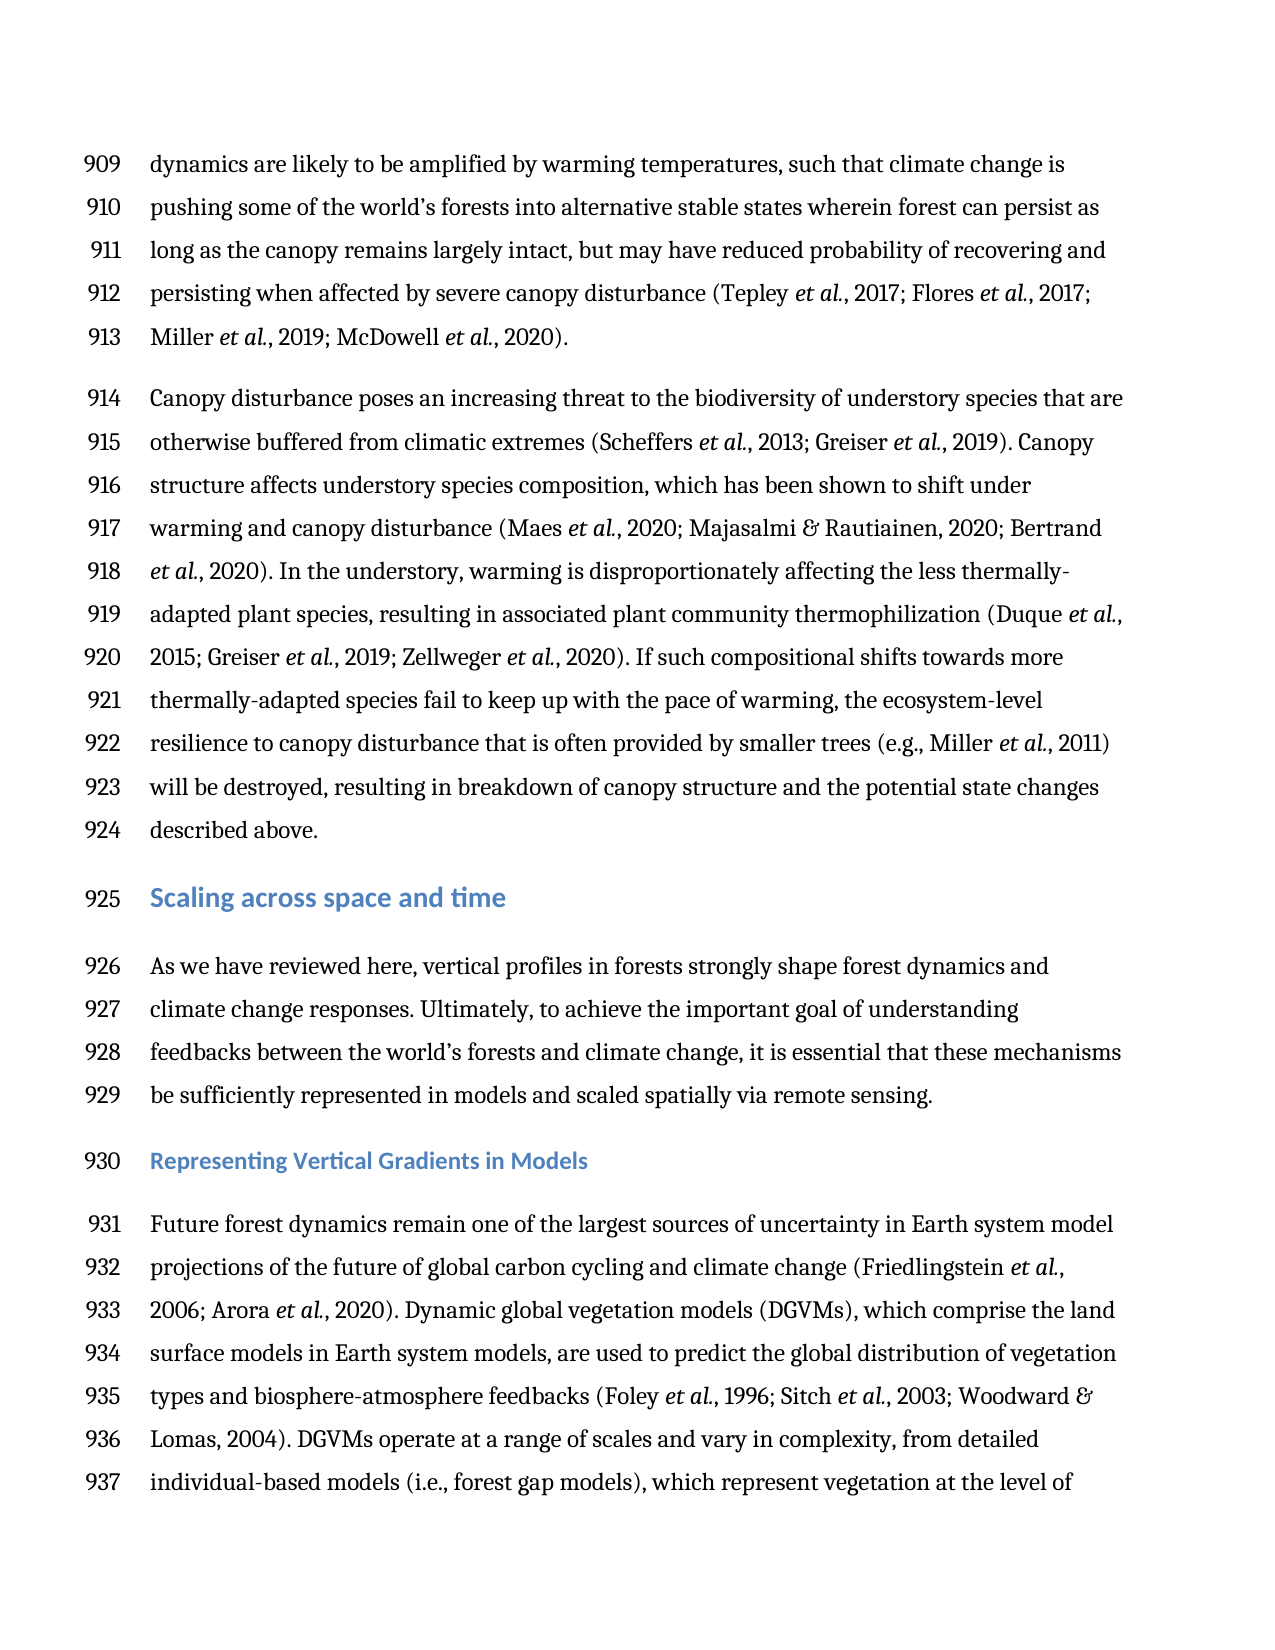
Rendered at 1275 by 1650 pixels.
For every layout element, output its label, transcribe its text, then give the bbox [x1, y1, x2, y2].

text Canopy disturbance poses an increasing threat to the biodiversity of understory species that are otherwise buffered from climatic extremes (Scheffers et al., 2013; Greiser et al., 2019). Canopy structure affects understory species composition, which has been shown to shift under warming and canopy disturbance (Maes et al., 2020; Majasalmi & Rautiainen, 2020; Bertrand et al., 2020). In the understory, warming is disproportionately affecting the less thermally-adapted plant species, resulting in associated plant community thermophilization (Duque et al., 2015; Greiser et al., 2019; Zellweger et al., 2020). If such compositional shifts towards more thermally-adapted species fail to keep up with the pace of warming, the ecosystem-level resilience to canopy disturbance that is often provided by smaller trees (e.g., Miller et al., 2011) will be destroyed, resulting in breakdown of canopy structure and the potential state changes described above. [150, 384, 1125, 844]
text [150, 1209, 1125, 1497]
subtitle Scaling across space and time [150, 879, 1125, 915]
text As we have reviewed here, vertical profiles in forests strongly shape forest dynamics and climate change responses. Ultimately, to achieve the important goal of understanding feedbacks between the world’s forests and climate change, it is essential that these mechanisms be sufficiently represented in models and scaled spatially via remote sensing. [150, 952, 1125, 1110]
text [150, 150, 1125, 351]
subtitle Representing Vertical Gradients in Models [150, 1145, 1125, 1176]
